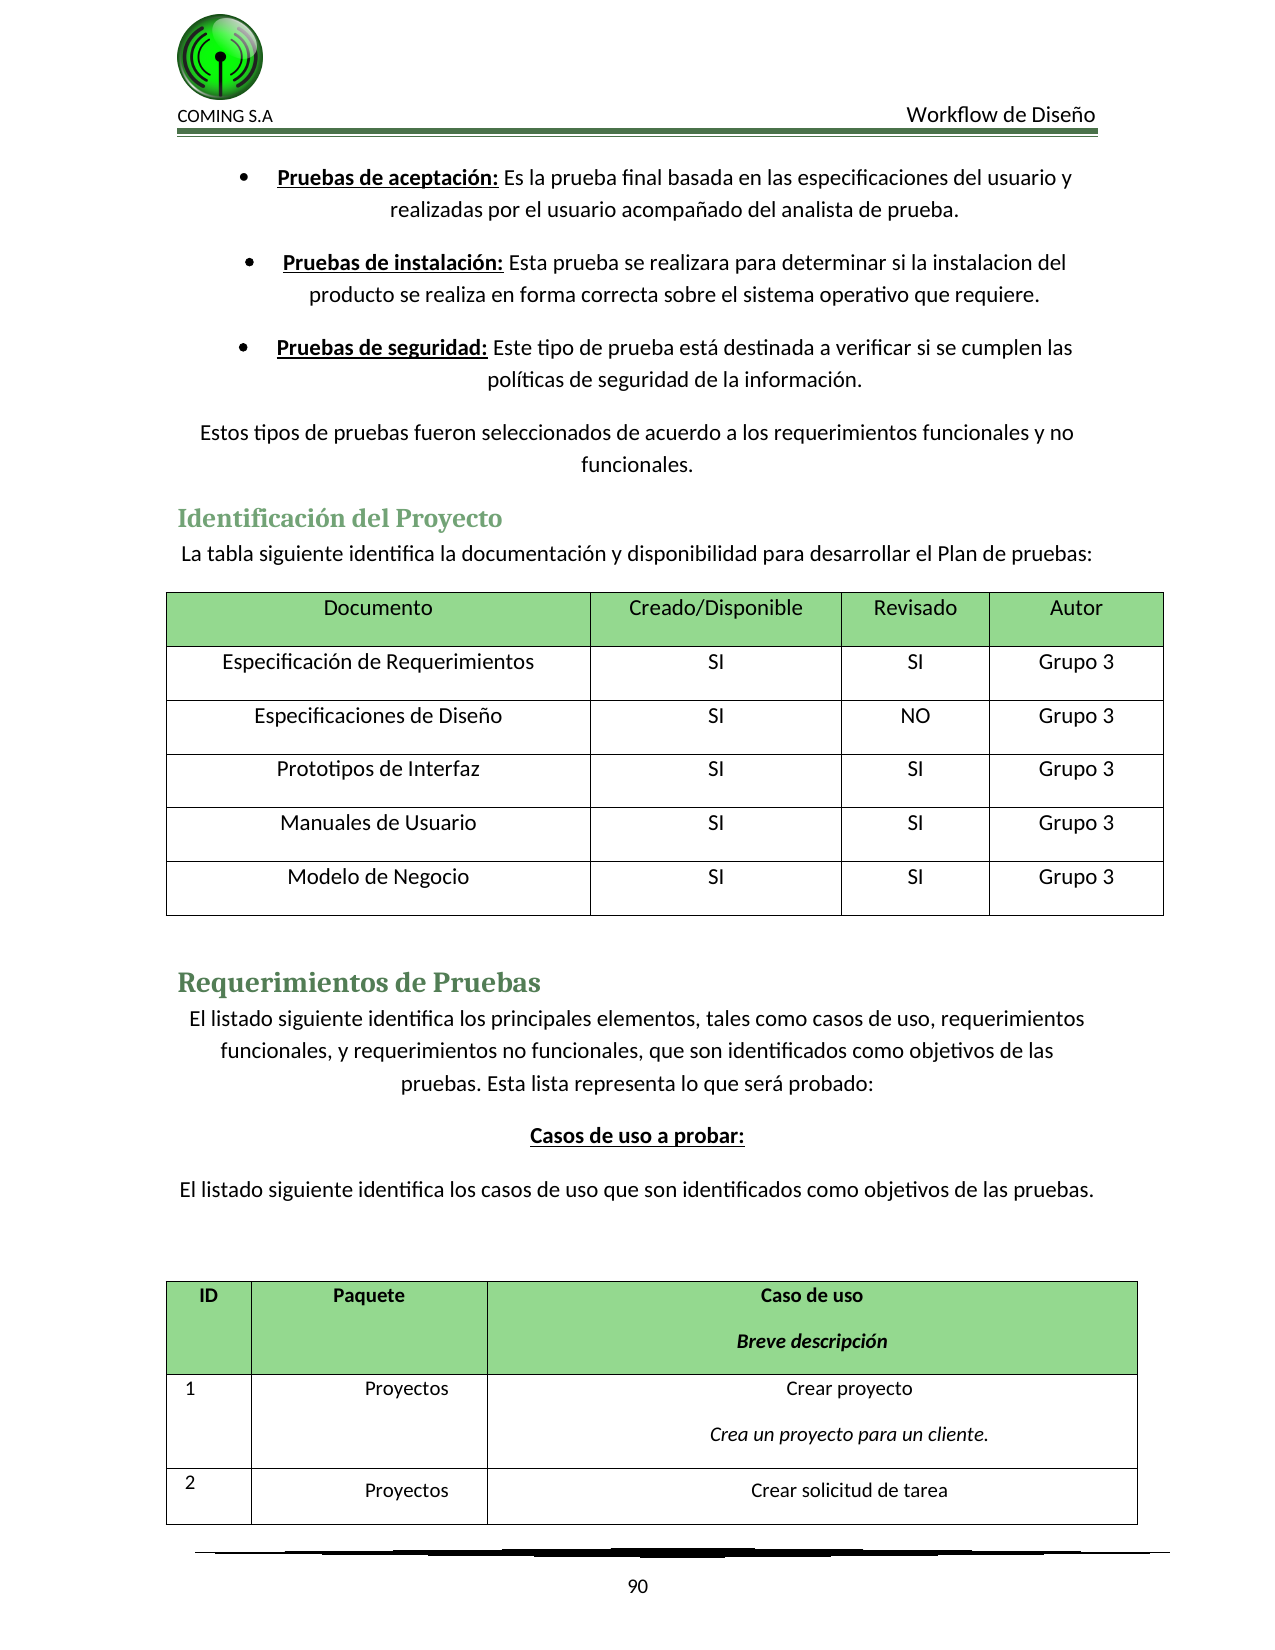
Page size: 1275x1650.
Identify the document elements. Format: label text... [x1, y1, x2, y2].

table_cell SI [591, 808, 841, 861]
table_cell Proyectos [252, 1469, 487, 1523]
text El listado siguiente identifica los principales elementos, tales como casos de uso, requerimientos funcionales, y requerimientos no funcionales, que son identificados como objetivos de las pruebas. Esta lista representa lo que será probado: [177, 1004, 1098, 1097]
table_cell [488, 1469, 1137, 1523]
table_cell Manuales de Usuario [167, 808, 590, 861]
table_cell SI [591, 755, 841, 807]
table_cell Grupo 3 [990, 701, 1163, 753]
table_cell SI [591, 647, 841, 700]
table_cell Especificaciones de Diseño [167, 701, 590, 753]
table_cell NO [842, 701, 989, 753]
table_cell Grupo 3 [990, 755, 1163, 807]
list Pruebas de instalación: Esta prueba se realizara para determinar si la instalacion del producto se realiza en forma correcta sobre el sistema operativo que requiere. [215, 248, 1098, 308]
table_header Documento [167, 593, 590, 646]
table_cell SI [842, 755, 989, 807]
subtitle Requerimientos de Pruebas [177, 966, 1098, 999]
table_cell Grupo 3 [990, 808, 1163, 861]
table_header Caso de uso Breve descripción [488, 1282, 1137, 1374]
table_cell SI [591, 862, 841, 915]
subtitle Identificación del Proyecto [177, 503, 1098, 534]
table_header Paquete [252, 1282, 487, 1374]
table_header ID [167, 1282, 251, 1374]
table_cell Proyectos [252, 1375, 487, 1468]
table_cell [167, 1469, 251, 1523]
text Estos tipos de pruebas fueron seleccionados de acuerdo a los requerimientos funcionales y no funcionales. [177, 418, 1098, 478]
table_cell Grupo 3 [990, 647, 1163, 700]
table_cell [167, 1375, 251, 1468]
table_header Autor [990, 593, 1163, 646]
text La tabla siguiente identifica la documentación y disponibilidad para desarrollar el Plan de pruebas: [177, 539, 1098, 567]
table_cell SI [842, 862, 989, 915]
list Pruebas de aceptación: Es la prueba final basada en las especificaciones del usuario y realizadas por el usuario acompañado del analista de prueba. [215, 163, 1098, 223]
table_header Creado/Disponible [591, 593, 841, 646]
picture [177, 14, 263, 100]
table_cell Prototipos de Interfaz [167, 755, 590, 807]
table_cell Crear proyecto Crea un proyecto para un cliente. [488, 1375, 1137, 1468]
table_cell SI [591, 701, 841, 753]
text Casos de uso a probar: [177, 1122, 1098, 1150]
table_cell Modelo de Negocio [167, 862, 590, 915]
table_cell Grupo 3 [990, 862, 1163, 915]
table_header Revisado [842, 593, 989, 646]
list Pruebas de seguridad: Este tipo de prueba está destinada a verificar si se cumplen las políticas de seguridad de la información. [215, 333, 1098, 393]
table_cell SI [842, 647, 989, 700]
table_cell Especificación de Requerimientos [167, 647, 590, 700]
text El listado siguiente identifica los casos de uso que son identificados como objetivos de las pruebas. [177, 1175, 1098, 1203]
table_cell SI [842, 808, 989, 861]
